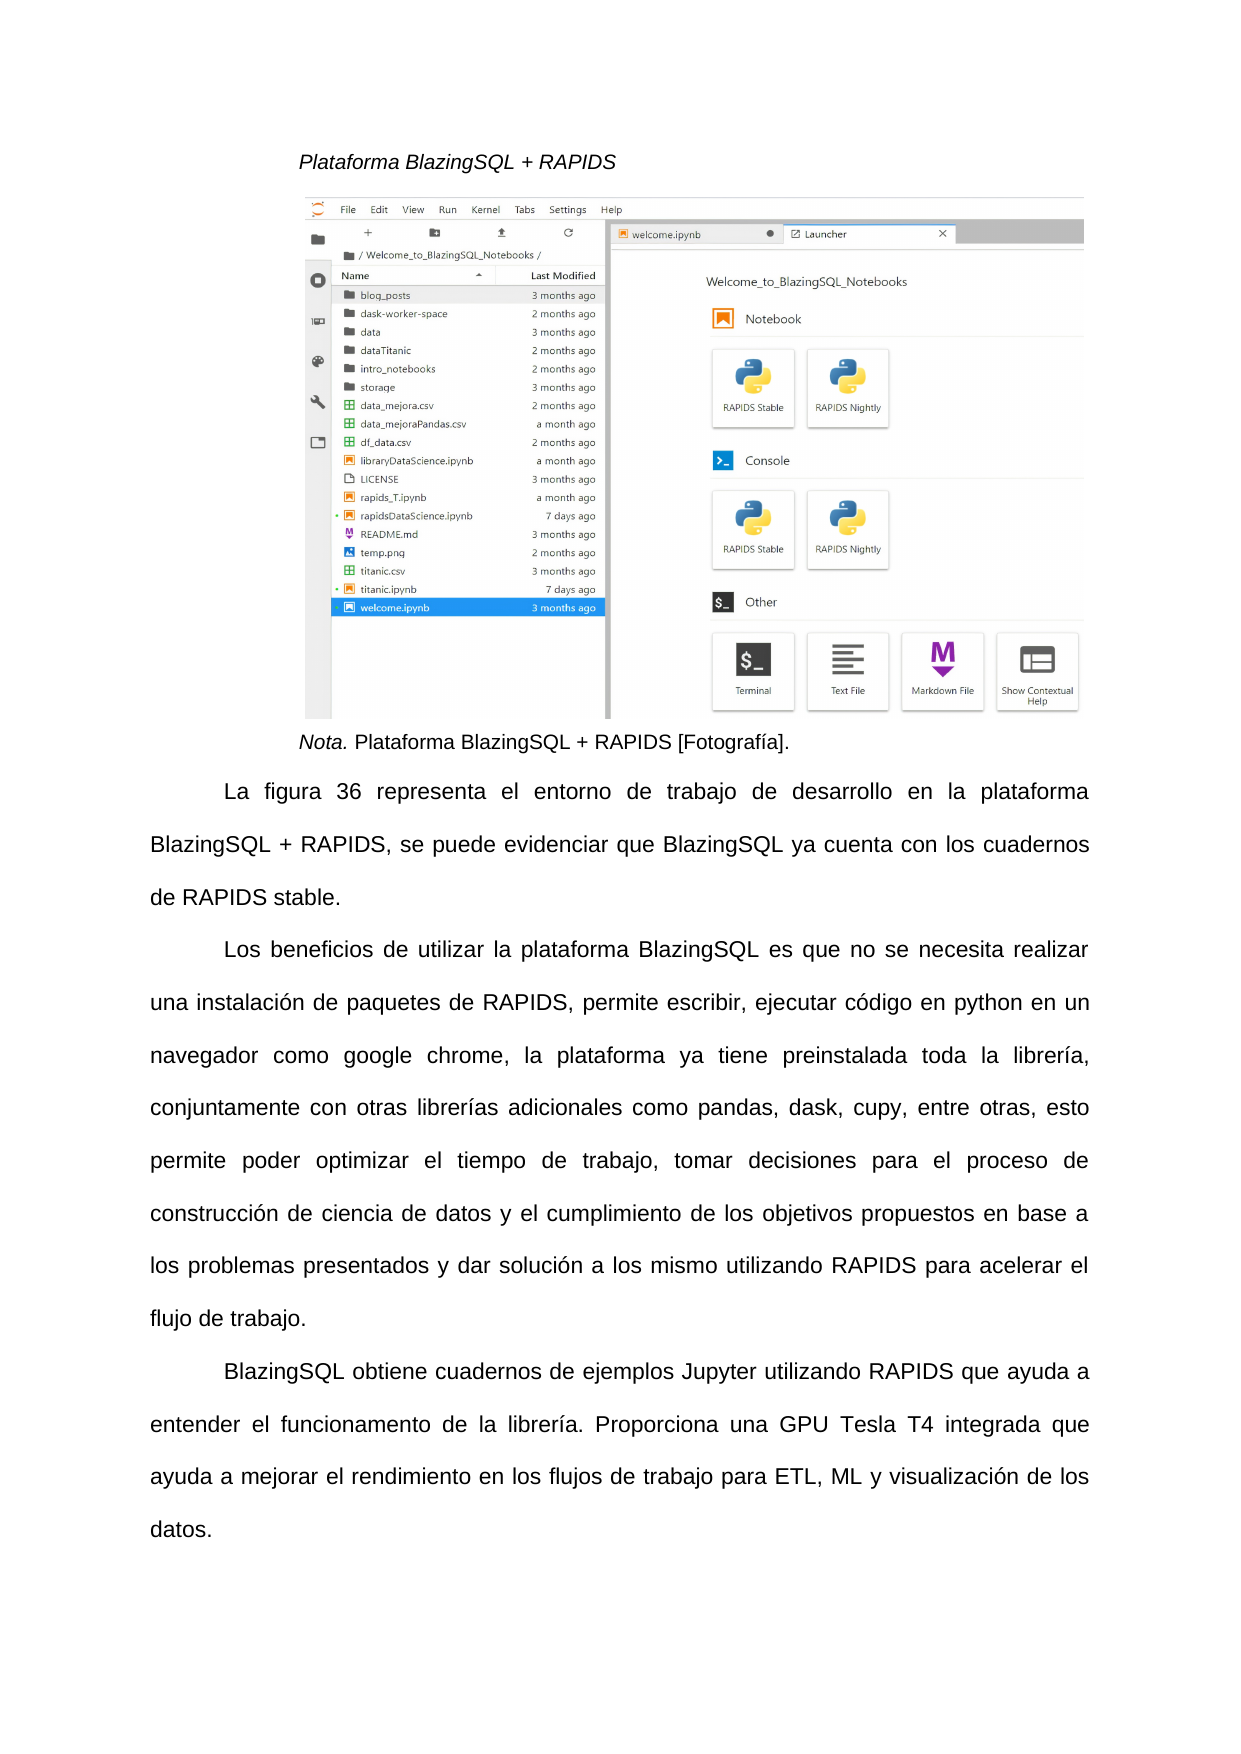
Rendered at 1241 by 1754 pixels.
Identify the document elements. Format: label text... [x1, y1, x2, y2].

text Los beneficios de utilizar la plataforma BlazingSQL es que no se necesita realizar una instalación de paquetes de RAPIDS, permite escribir, ejecutar código en python en un navegador como google chrome, la plataforma ya tiene preinstalada toda la librería, conjuntamente con otras librerías adicionales como pandas, dask, cupy, entre otras, esto permite poder optimizar el tiempo de trabajo, tomar decisiones para el proceso de construcción de ciencia de datos y el cumplimiento de los objetivos propuestos en base a los problemas presentados y dar solución a los mismo utilizando RAPIDS para acelerar el flujo de trabajo. [150, 936, 1090, 1331]
text BlazingSQL obtiene cuadernos de ejemplos Jupyter utilizando RAPIDS que ayuda a entender el funcionamento de la librería. Proporciona una GPU Tesla T4 integrada que ayuda a mejorar el rendimiento en los flujos de trabajo para ETL, ML y visualización de los datos. [150, 1358, 1090, 1542]
text Plataforma BlazingSQL + RAPIDS [299, 150, 1090, 174]
picture [305, 197, 1084, 719]
list Nota. Plataforma BlazingSQL + RAPIDS [Fotografía]. [299, 730, 925, 754]
text La figura 36 representa el entorno de trabajo de desarrollo en la plataforma BlazingSQL + RAPIDS, se puede evidenciar que BlazingSQL ya cuenta con los cuadernos de RAPIDS stable. [150, 778, 1090, 910]
